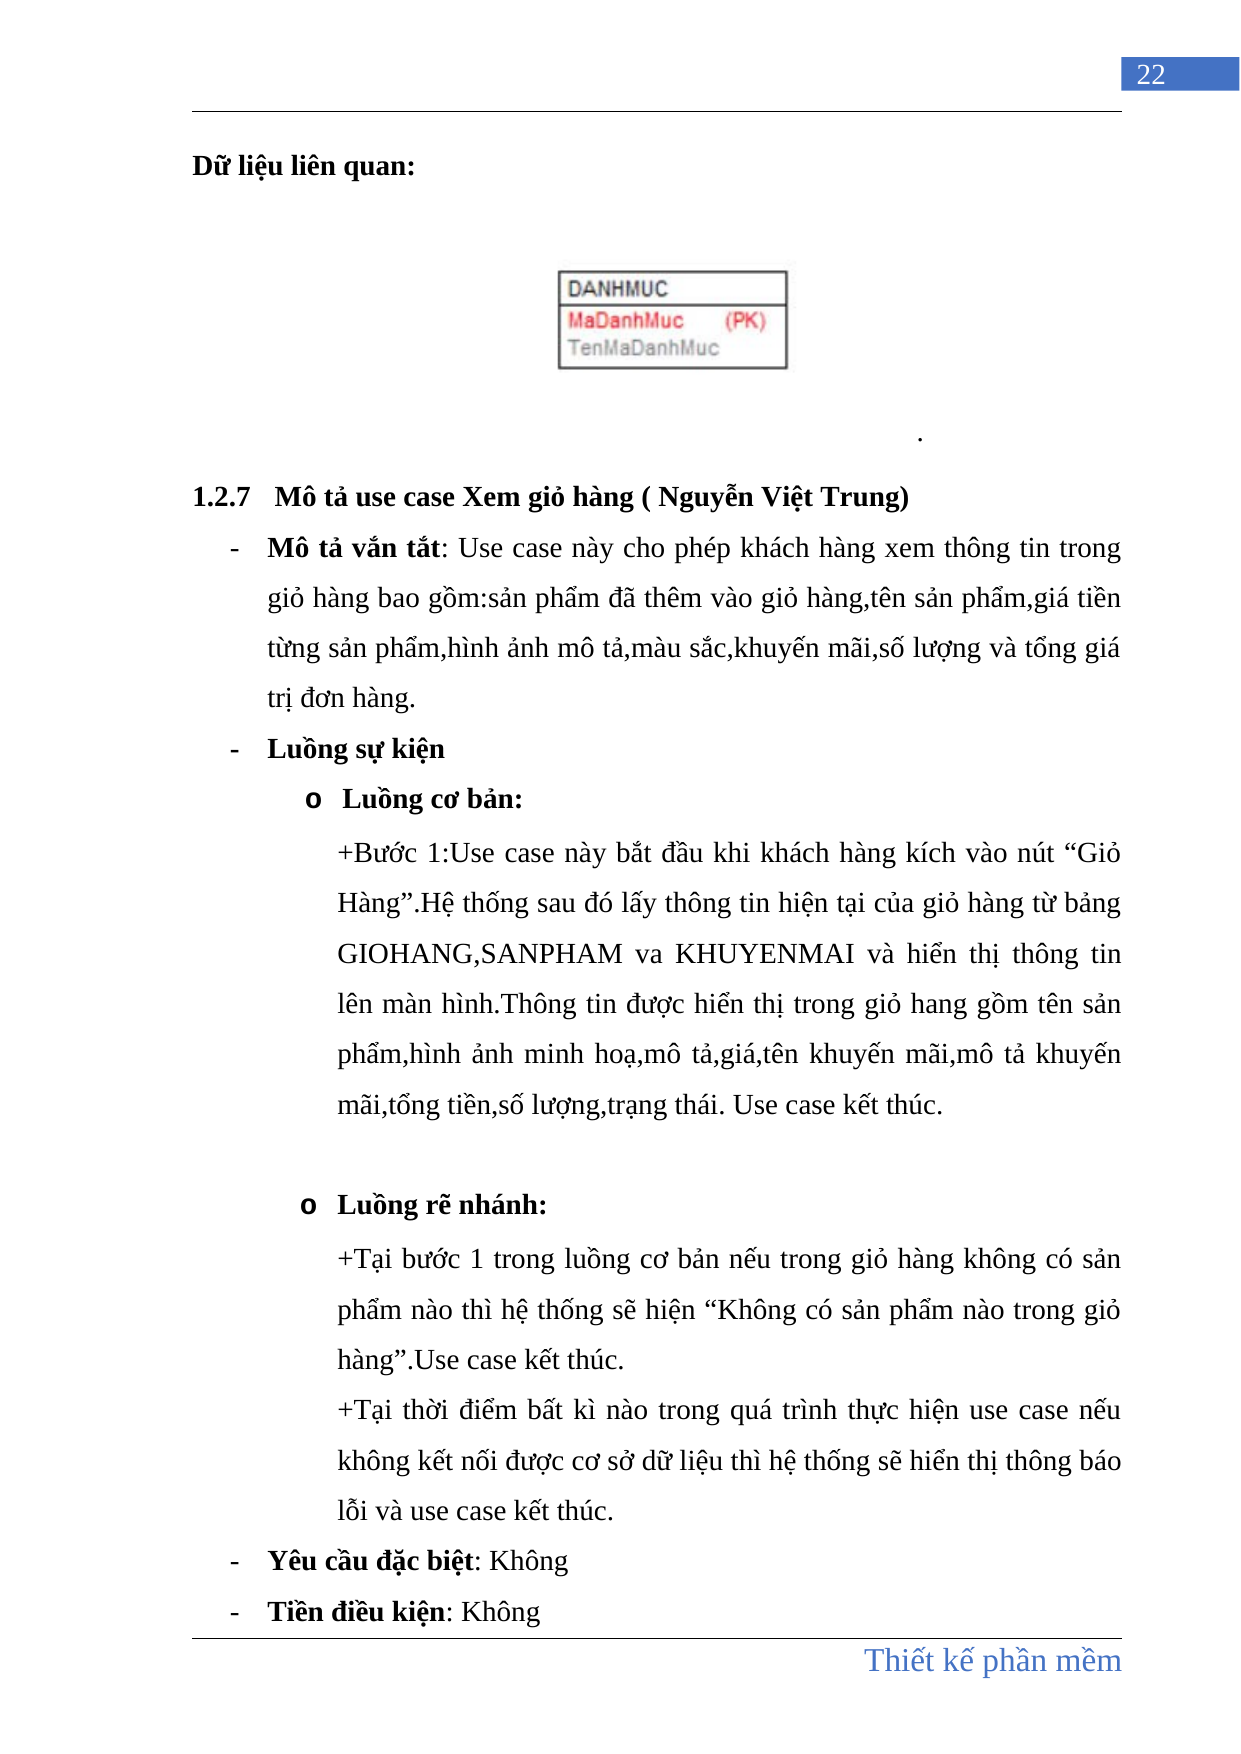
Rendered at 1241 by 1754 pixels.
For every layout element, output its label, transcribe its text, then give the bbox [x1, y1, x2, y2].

list Yêu cầu đặc biệt: Không [229, 1543, 1122, 1577]
list +Bước 1:Use case này bắt đầu khi khách hàng kích vào nút “Giỏ Hàng”.Hệ thống sau đó lấy thông tin hiện tại của giỏ hàng từ bảng GIOHANG,SANPHAM va KHUYENMAI và hiển thị thông tin lên màn hình.Thông tin được hiển thị trong giỏ hang gồm tên sản phẩm,hình ảnh minh hoạ,mô tả,giá,tên khuyến mãi,mô tả khuyến mãi,tổng tiền,số lượng,trạng thái. Use case kết thúc. [337, 835, 1122, 1120]
text Dữ liệu liên quan: [192, 148, 1122, 181]
picture [483, 198, 917, 442]
list Tiền điều kiện: Không [229, 1594, 1122, 1627]
list Luồng sự kiện [229, 731, 1122, 764]
list Luồng rẽ nhánh: [299, 1187, 1122, 1223]
list +Tại thời điểm bất kì nào trong quá trình thực hiện use case nếu không kết nối được cơ sở dữ liệu thì hệ thống sẽ hiển thị thông báo lỗi và use case kết thúc. [337, 1392, 1122, 1527]
list Luồng cơ bản: [304, 781, 1122, 817]
list Mô tả vắn tắt: Use case này cho phép khách hàng xem thông tin trong giỏ hàng bao gồm:sản phẩm đã thêm vào giỏ hàng,tên sản phẩm,giá tiền từng sản phẩm,hình ảnh mô tả,màu sắc,khuyến mãi,số lượng và tổng giá trị đơn hàng. [229, 530, 1122, 714]
list +Tại bước 1 trong luồng cơ bản nếu trong giỏ hàng không có sản phẩm nào thì hệ thống sẽ hiện “Không có sản phẩm nào trong giỏ hàng”.Use case kết thúc. [337, 1242, 1122, 1376]
list Mô tả use case Xem giỏ hàng ( Nguyễn Việt Trung) [192, 479, 1068, 513]
